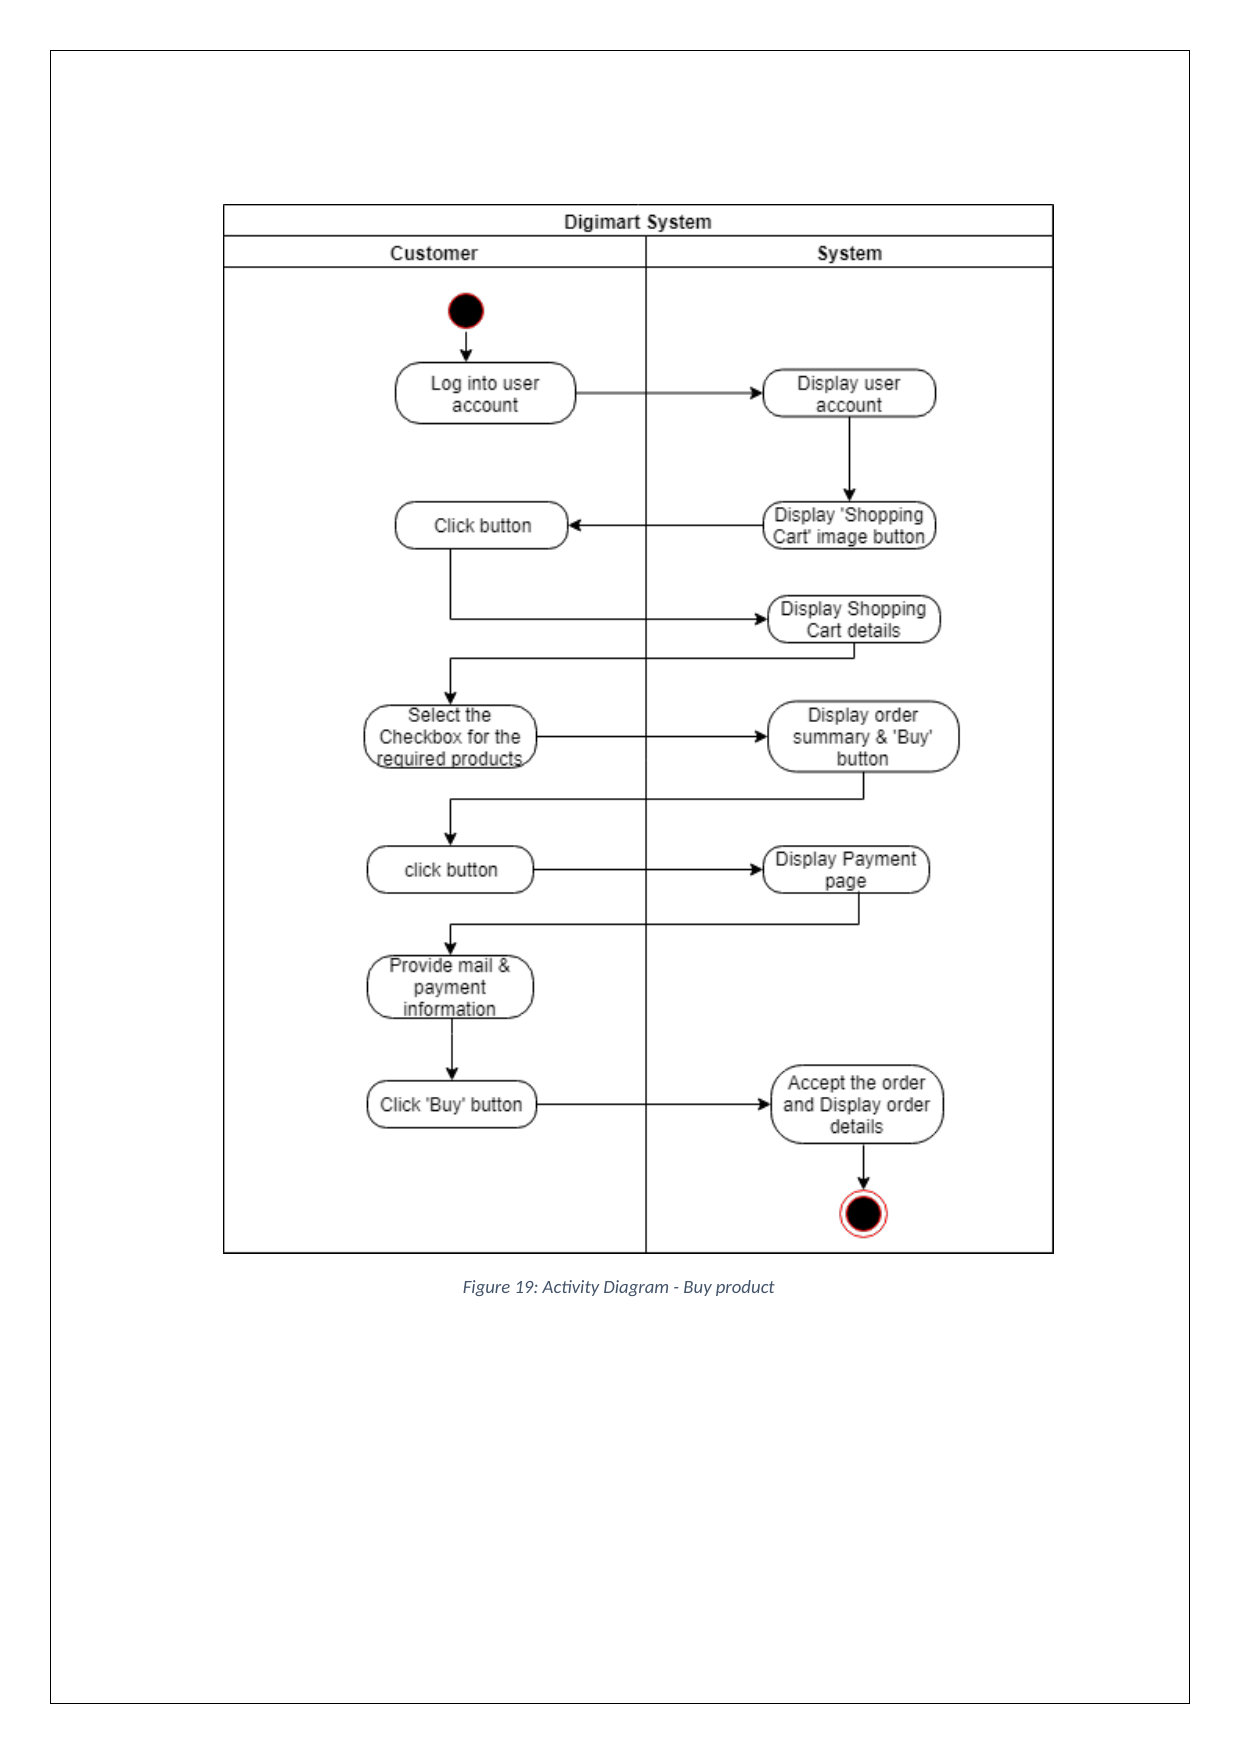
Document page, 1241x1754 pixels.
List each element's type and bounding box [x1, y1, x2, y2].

picture [223, 204, 1054, 1254]
